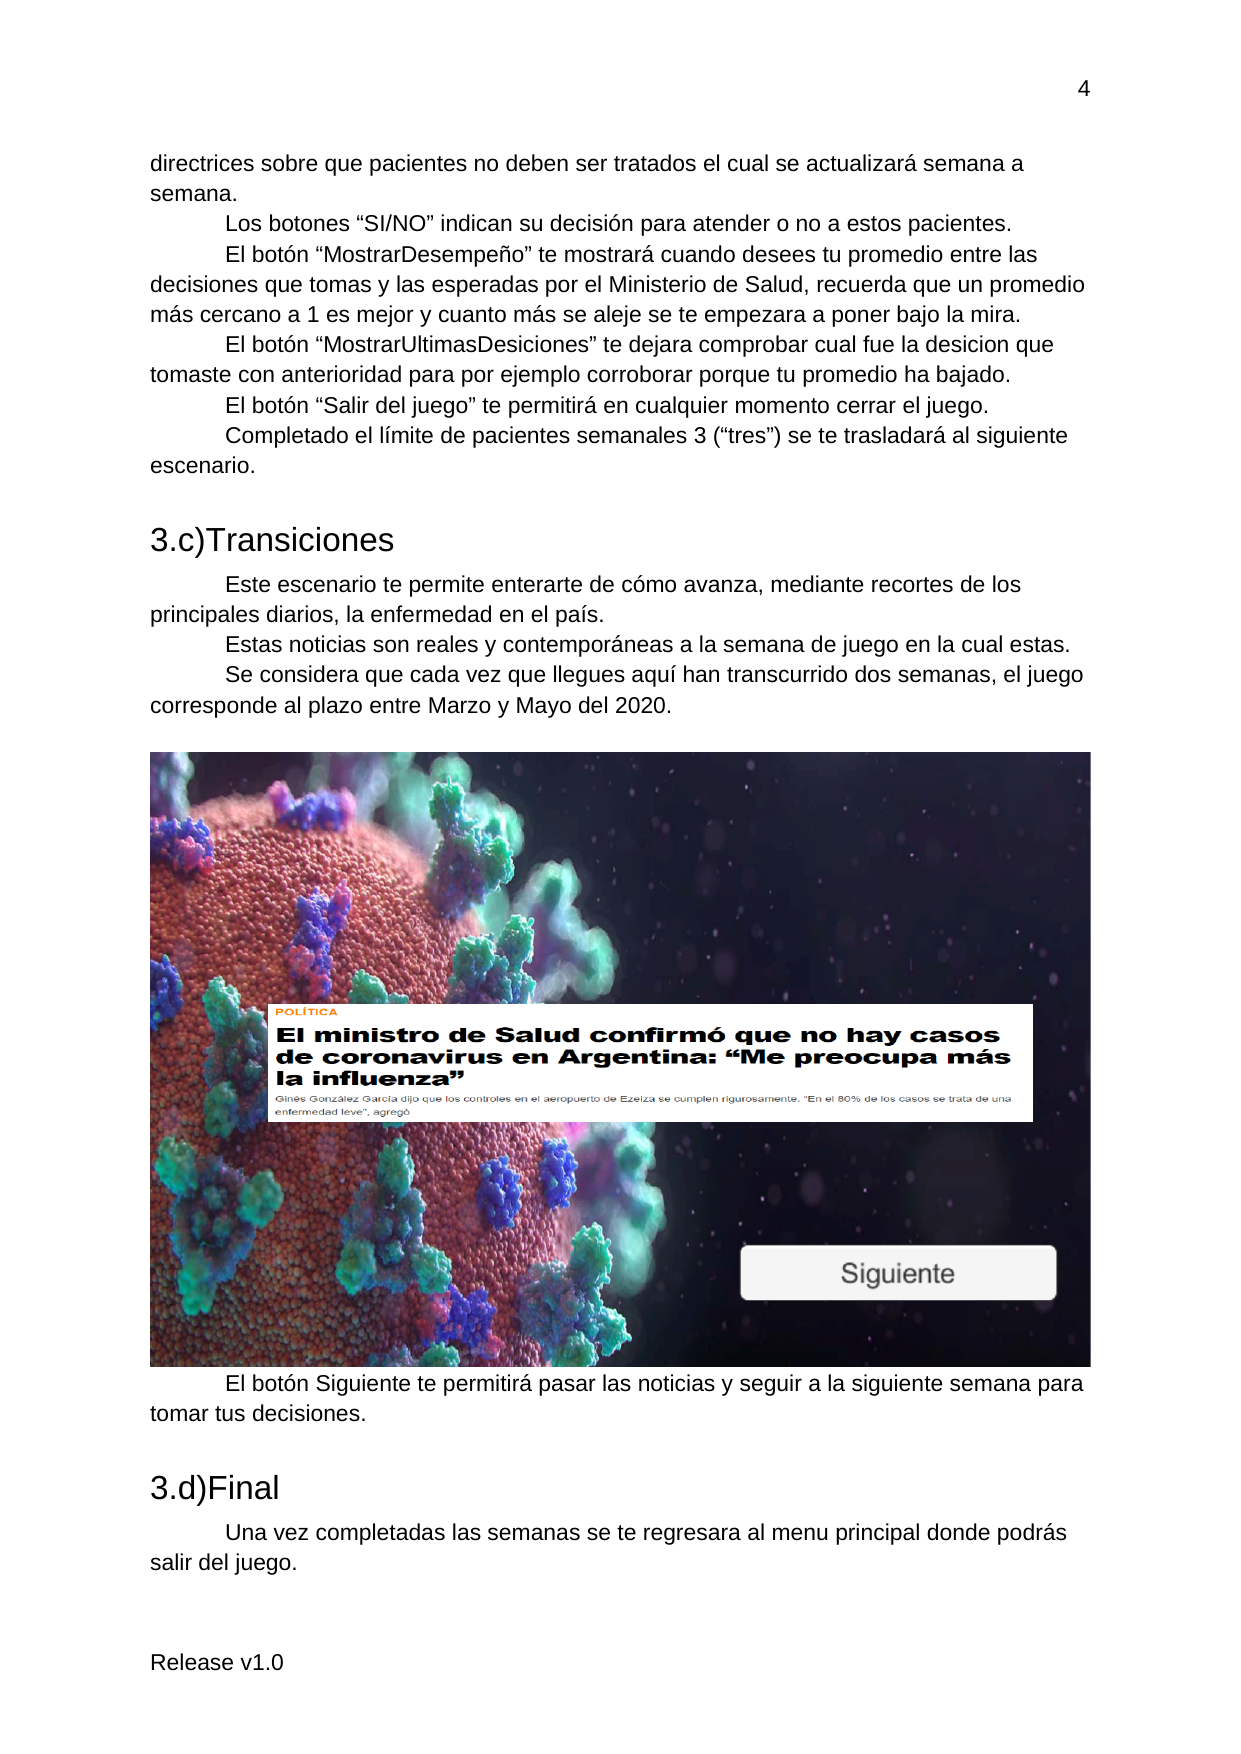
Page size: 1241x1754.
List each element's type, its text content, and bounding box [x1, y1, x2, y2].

text Una vez completadas las semanas se te regresara al menu principal donde podrás salir del juego. [150, 1519, 1090, 1575]
text El botón “Salir del juego” te permitirá en cualquier momento cerrar el juego. [150, 392, 1090, 418]
subtitle 3.d)Final [150, 1468, 1090, 1506]
text El botón “MostrarDesempeño” te mostrará cuando desees tu promedio entre las decisiones que tomas y las esperadas por el Ministerio de Salud, recuerda que un promedio más cercano a 1 es mejor y cuanto más se aleje se te empezara a poner bajo la mira. [150, 241, 1090, 327]
text Se considera que cada vez que llegues aquí han transcurrido dos semanas, el juego corresponde al plazo entre Marzo y Mayo del 2020. [150, 661, 1090, 718]
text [150, 150, 1090, 207]
subtitle 3.c)Transiciones [150, 520, 1090, 558]
picture [150, 752, 1091, 1367]
text Completado el límite de pacientes semanales 3 (“tres”) se te trasladará al siguiente escenario. [150, 422, 1090, 478]
text Este escenario te permite enterarte de cómo avanza, mediante recortes de los principales diarios, la enfermedad en el país. [150, 571, 1090, 627]
text Los botones “SI/NO” indican su decisión para atender o no a estos pacientes. [150, 210, 1090, 237]
text El botón Siguiente te permitirá pasar las noticias y seguir a la siguiente semana para tomar tus decisiones. [150, 1370, 1090, 1426]
text Estas noticias son reales y contemporáneas a la semana de juego en la cual estas. [150, 631, 1090, 657]
text El botón “MostrarUltimasDesiciones” te dejara comprobar cual fue la desicion que tomaste con anterioridad para por ejemplo corroborar porque tu promedio ha bajado. [150, 331, 1090, 388]
